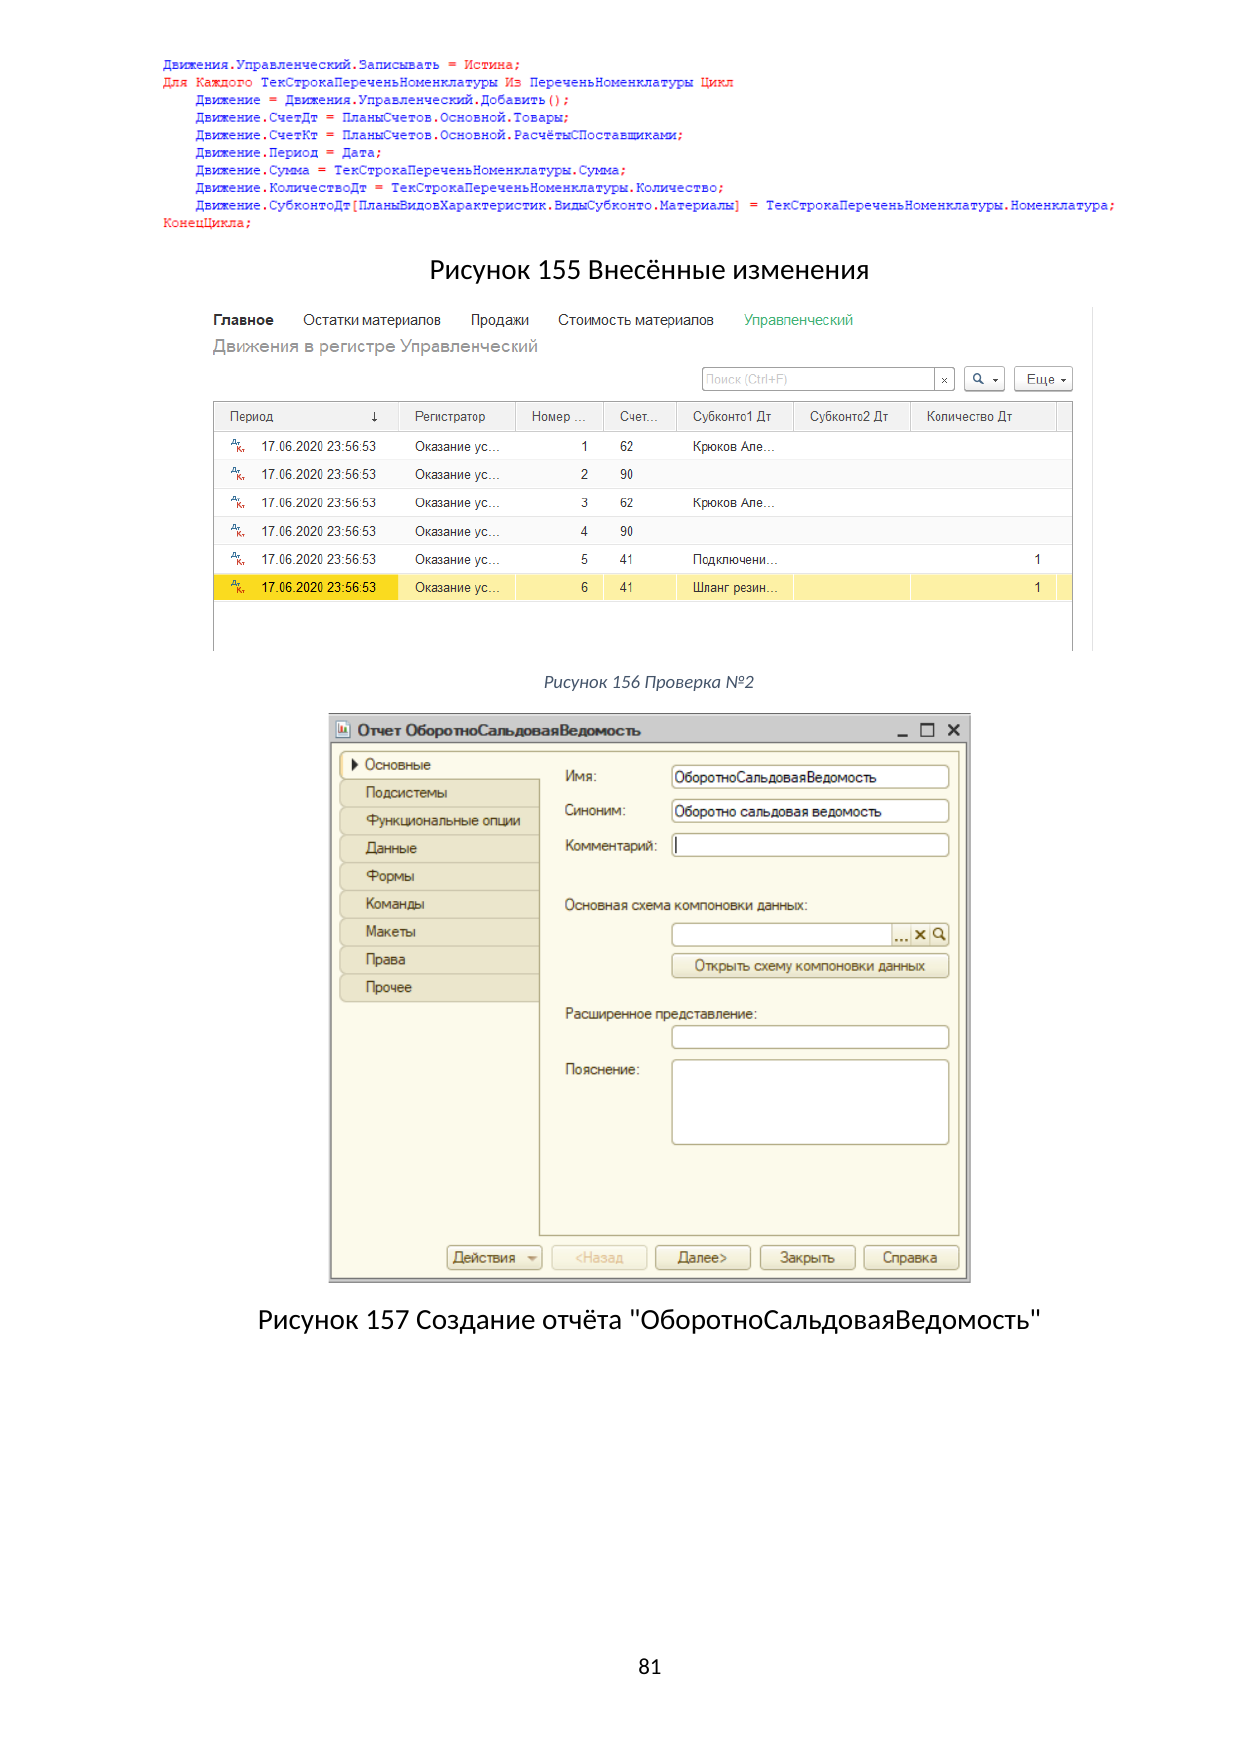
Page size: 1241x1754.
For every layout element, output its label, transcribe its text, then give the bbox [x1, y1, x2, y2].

picture [154, 59, 1145, 237]
text Рисунок 157 Создание отчёта "ОборотноСальдоваяВедомость" [118, 1301, 1181, 1337]
picture [206, 307, 1093, 651]
text Рисунок 155 Внесённые изменения [118, 251, 1181, 286]
picture [328, 713, 971, 1283]
